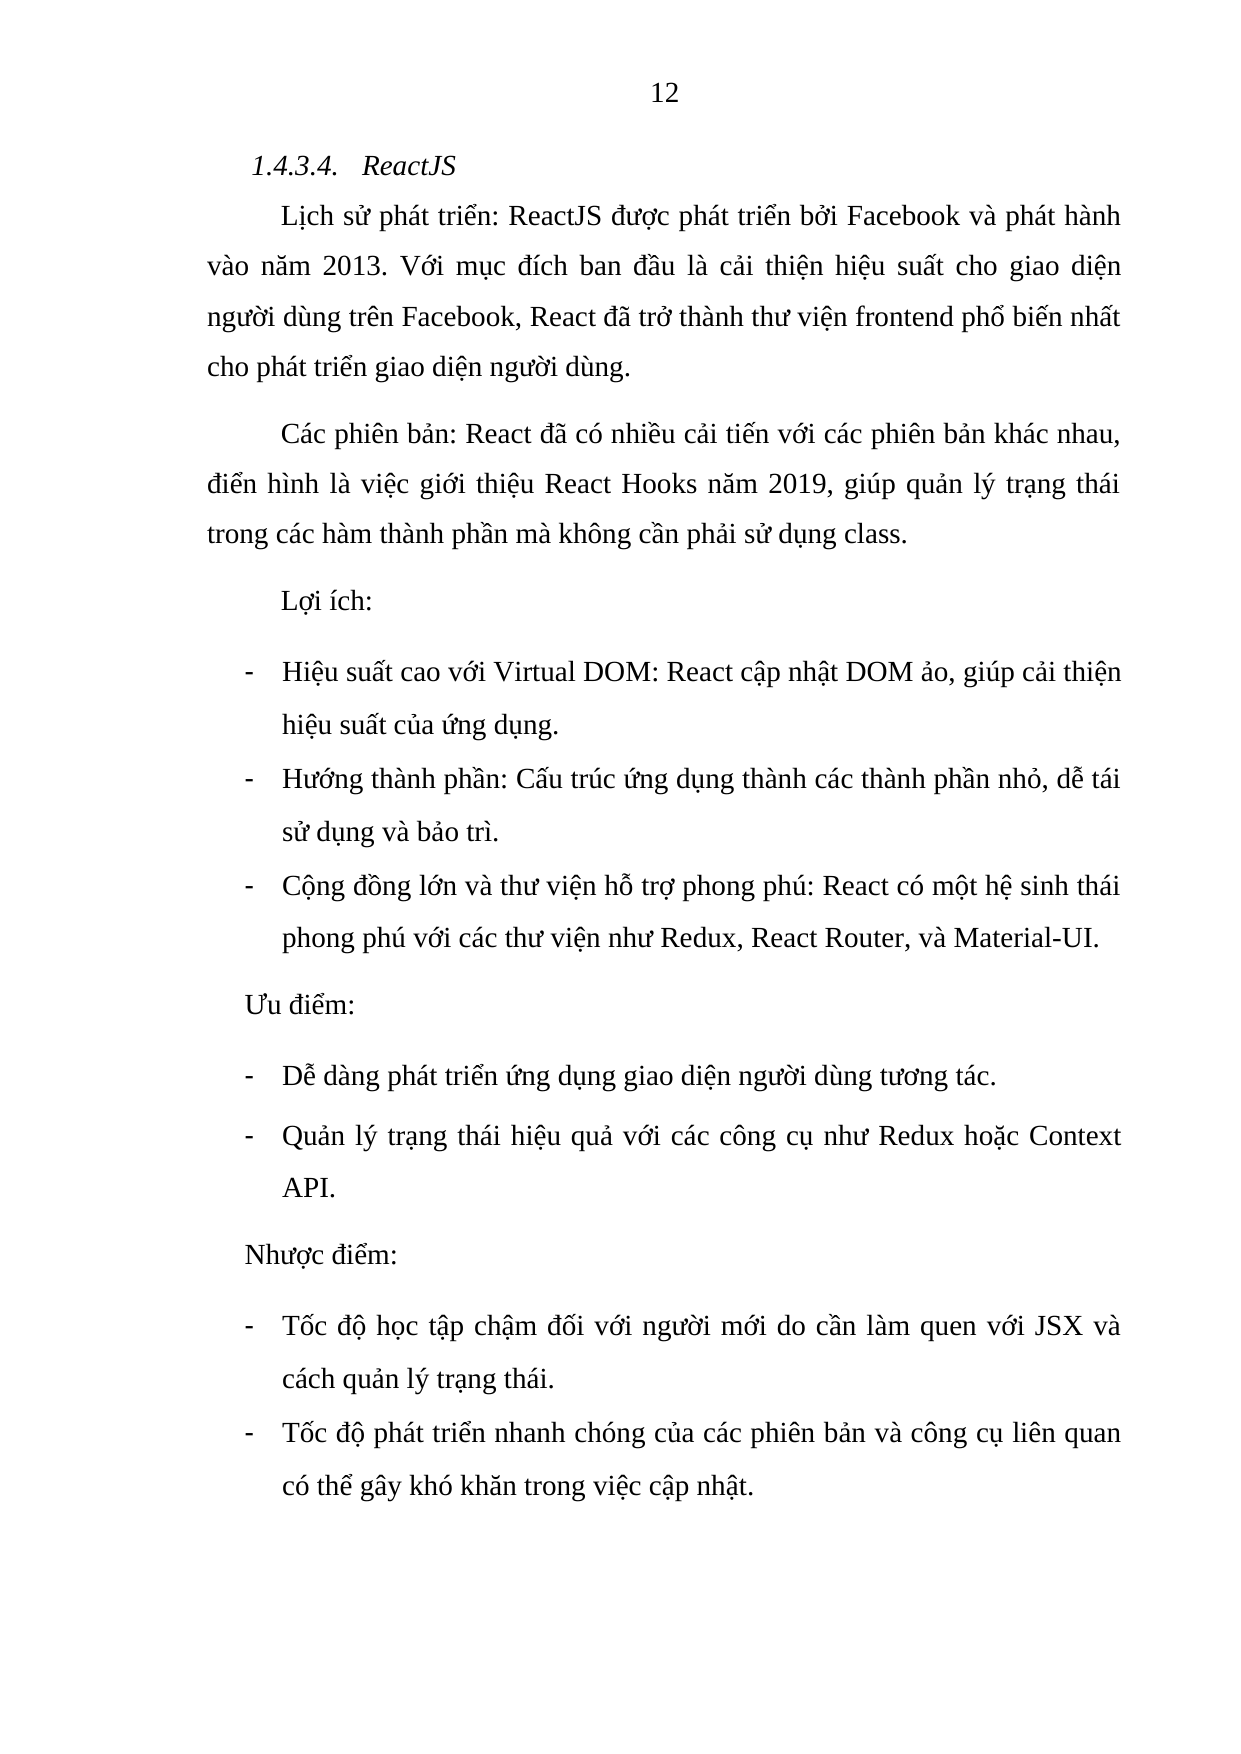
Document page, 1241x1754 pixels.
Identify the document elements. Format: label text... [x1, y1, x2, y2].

text Lịch sử phát triển: ReactJS được phát triển bởi Facebook và phát hành vào năm 2013. Với mục đích ban đầu là cải thiện hiệu suất cho giao diện người dùng trên Facebook, React đã trở thành thư viện frontend phổ biến nhất cho phát triển giao diện người dùng. [207, 198, 1122, 382]
list Cộng đồng lớn và thư viện hỗ trợ phong phú: React có một hệ sinh thái phong phú với các thư viện như Redux, React Router, và Material-UI. [244, 864, 1122, 954]
subtitle ReactJS [251, 148, 1122, 181]
text Các phiên bản: React đã có nhiều cải tiến với các phiên bản khác nhau, điển hình là việc giới thiệu React Hooks năm 2019, giúp quản lý trạng thái trong các hàm thành phần mà không cần phải sử dụng class. [207, 416, 1122, 550]
list Hiệu suất cao với Virtual DOM: React cập nhật DOM ảo, giúp cải thiện hiệu suất của ứng dụng. [244, 651, 1122, 741]
list Dễ dàng phát triển ứng dụng giao diện người dùng tương tác. [244, 1054, 1122, 1094]
text Nhược điểm: [207, 1237, 1122, 1271]
text Ưu điểm: [207, 987, 1122, 1021]
text Lợi ích: [207, 583, 1122, 617]
list Hướng thành phần: Cấu trúc ứng dụng thành các thành phần nhỏ, dễ tái sử dụng và bảo trì. [244, 757, 1122, 847]
list Quản lý trạng thái hiệu quả với các công cụ như Redux hoặc Context API. [244, 1114, 1122, 1204]
list Tốc độ phát triển nhanh chóng của các phiên bản và công cụ liên quan có thể gây khó khăn trong việc cập nhật. [244, 1411, 1122, 1501]
list Tốc độ học tập chậm đối với người mới do cần làm quen với JSX và cách quản lý trạng thái. [244, 1304, 1122, 1394]
